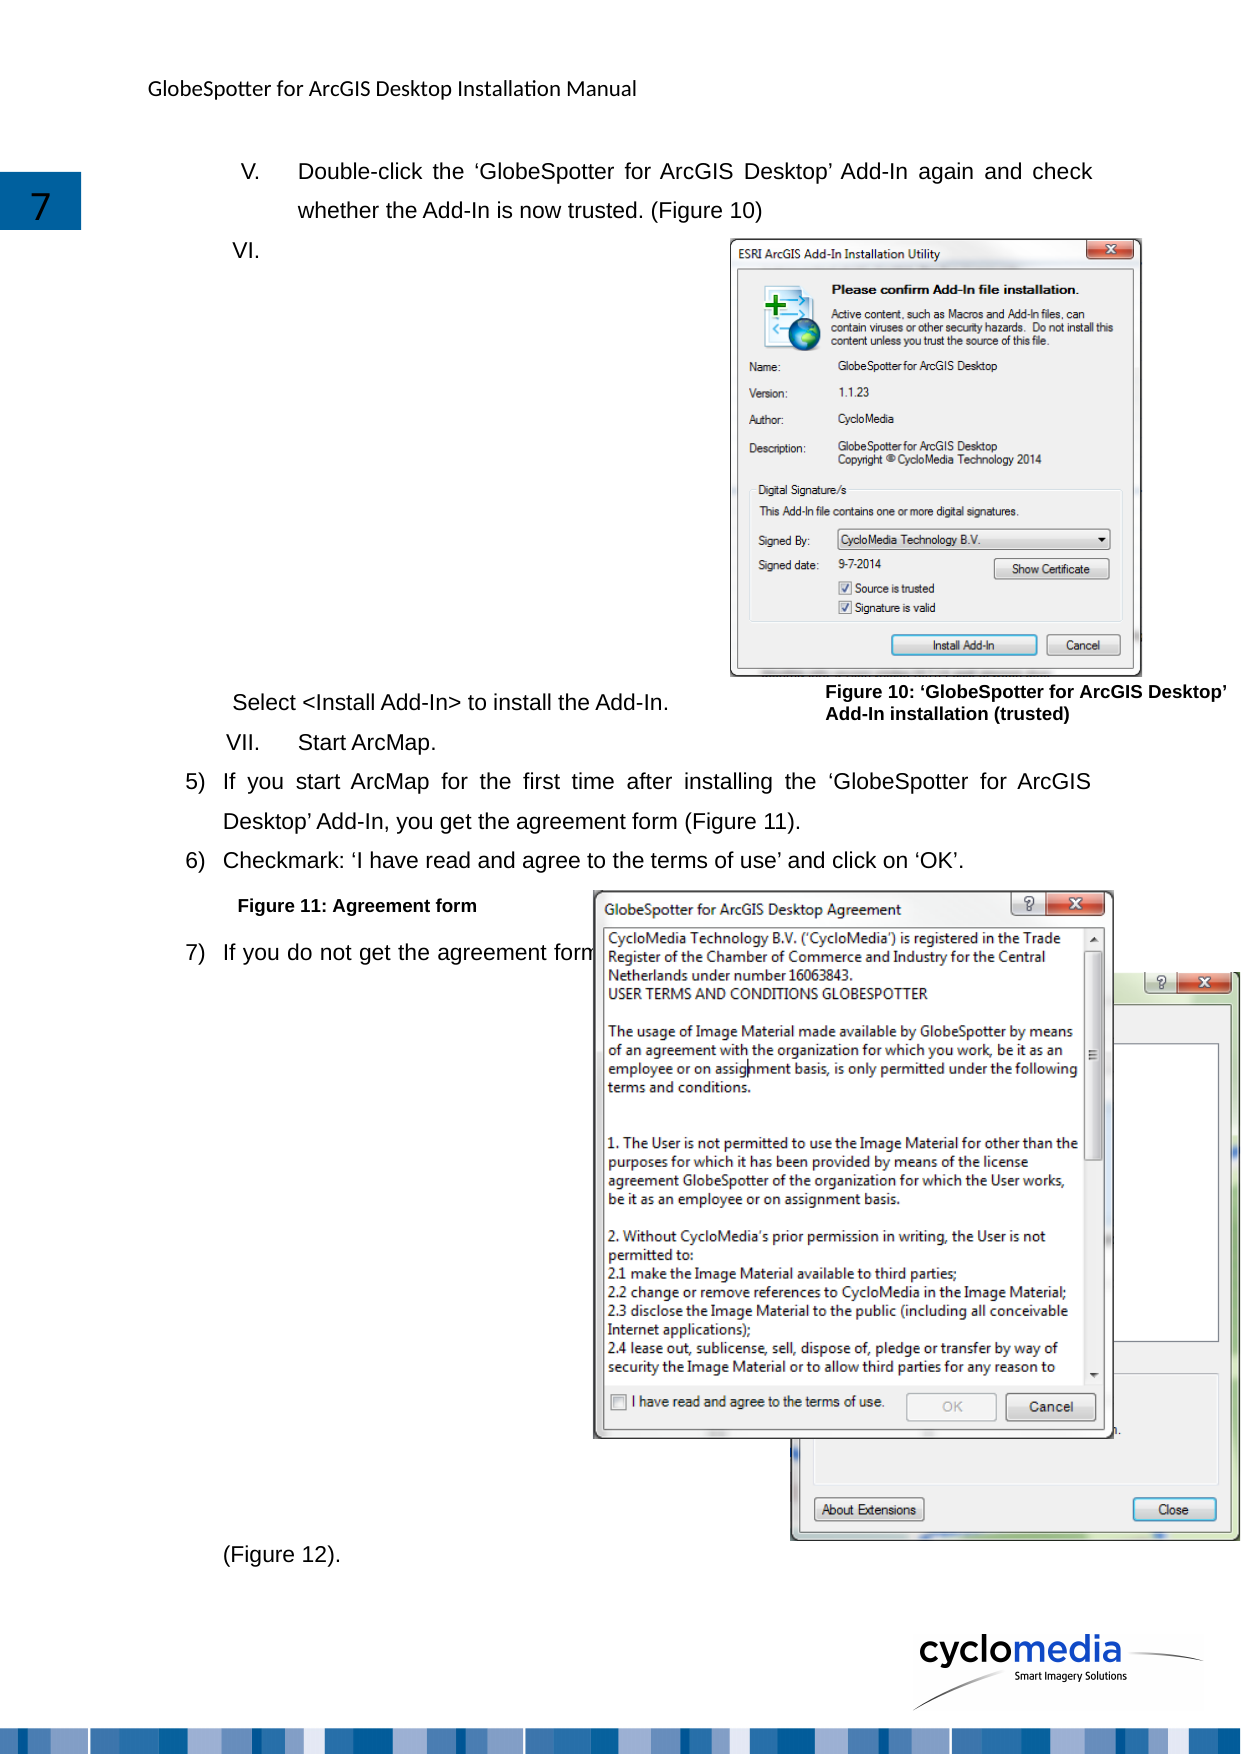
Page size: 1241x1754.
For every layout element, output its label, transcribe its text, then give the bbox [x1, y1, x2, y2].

list Checkmark: ‘I have read and agree to the terms of use’ and click on ‘OK’. [185, 847, 1093, 874]
picture [912, 1634, 1204, 1711]
list Double-click the ‘GlobeSpotter for ArcGIS Desktop’ Add-In again and check whether the Add-In is now trusted. (Figure 10) [260, 158, 1093, 224]
picture [730, 238, 1143, 677]
picture [0, 1727, 1241, 1754]
picture [592, 890, 1241, 1541]
list Start ArcMap. [260, 729, 1093, 755]
